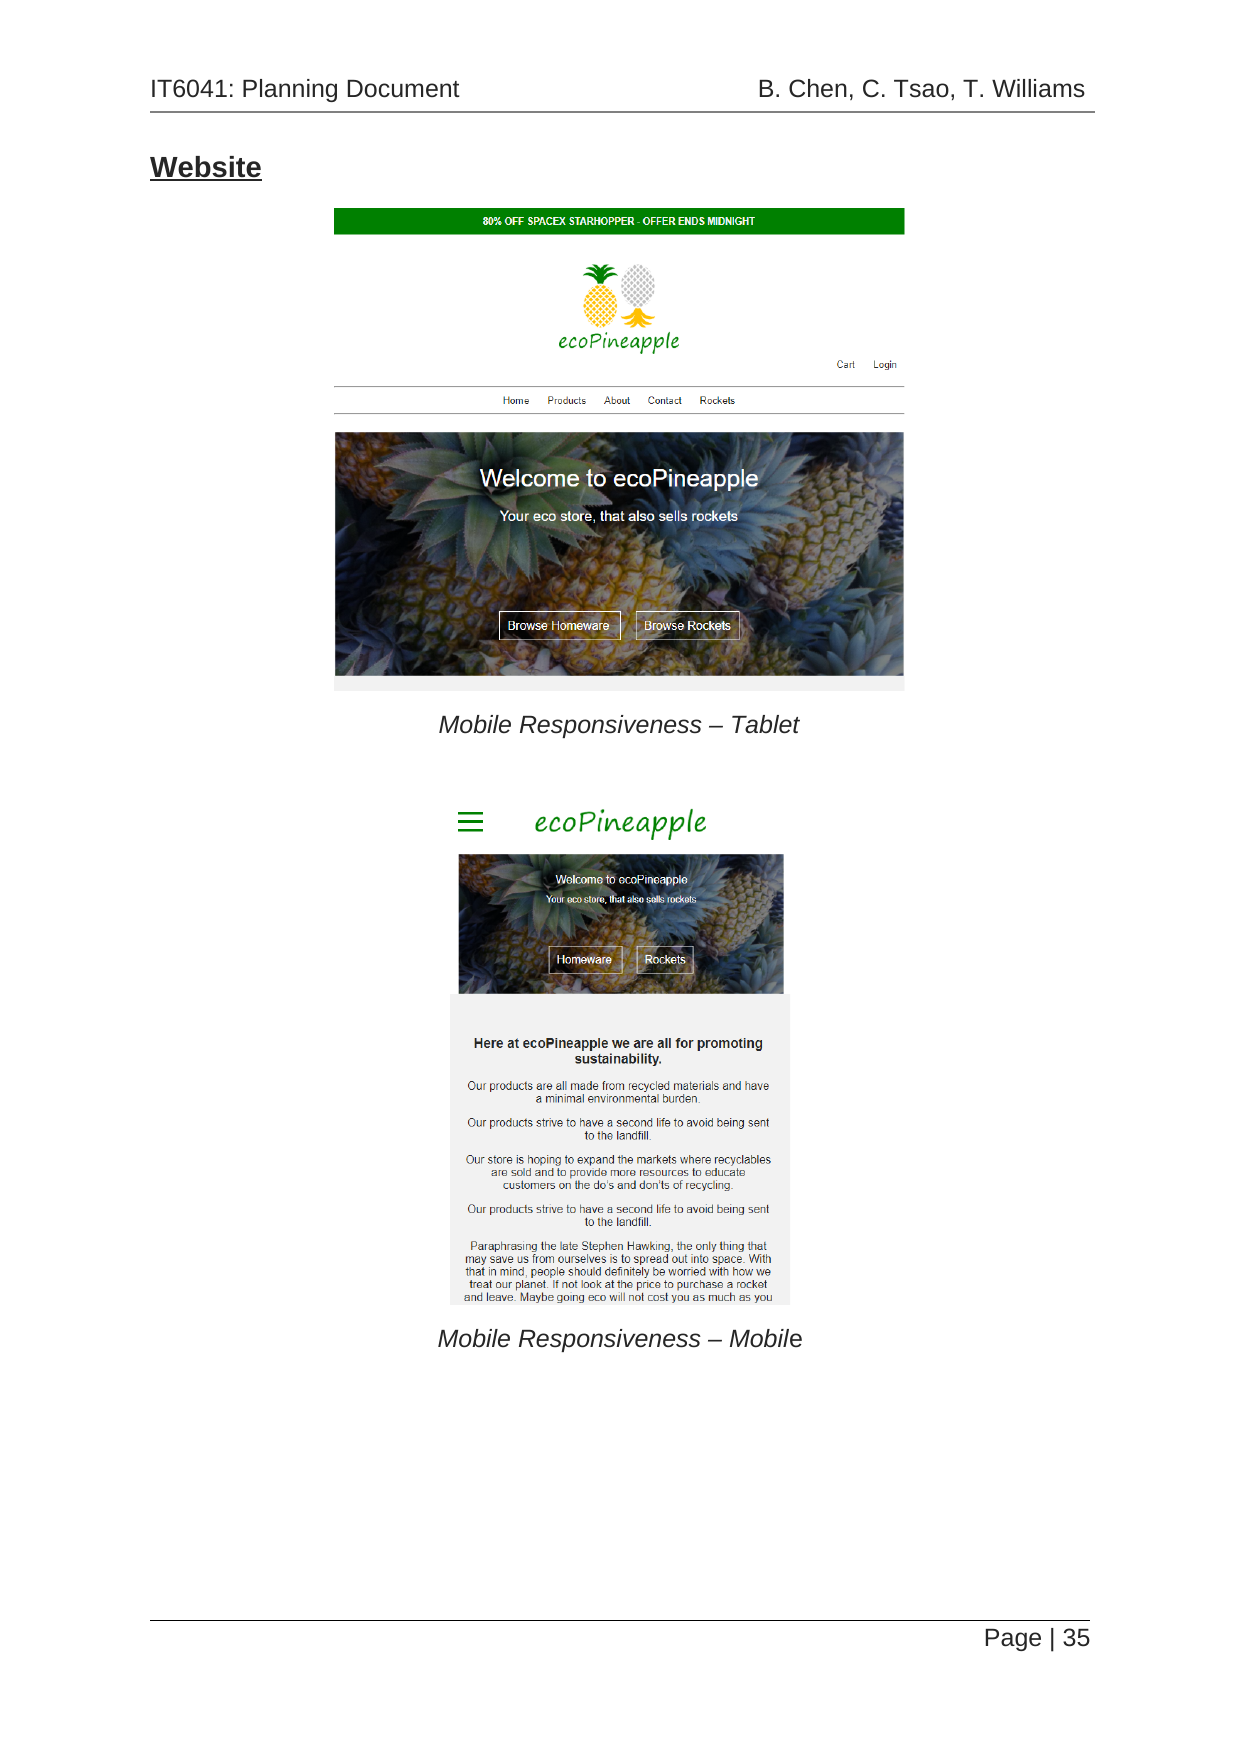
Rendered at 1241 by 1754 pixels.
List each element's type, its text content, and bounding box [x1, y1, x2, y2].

text Mobile Responsiveness – Mobile [150, 1324, 1090, 1353]
picture [327, 202, 914, 691]
text Mobile Responsiveness – Tablet [150, 710, 1090, 739]
text Website [150, 150, 1090, 183]
picture [450, 805, 791, 1305]
